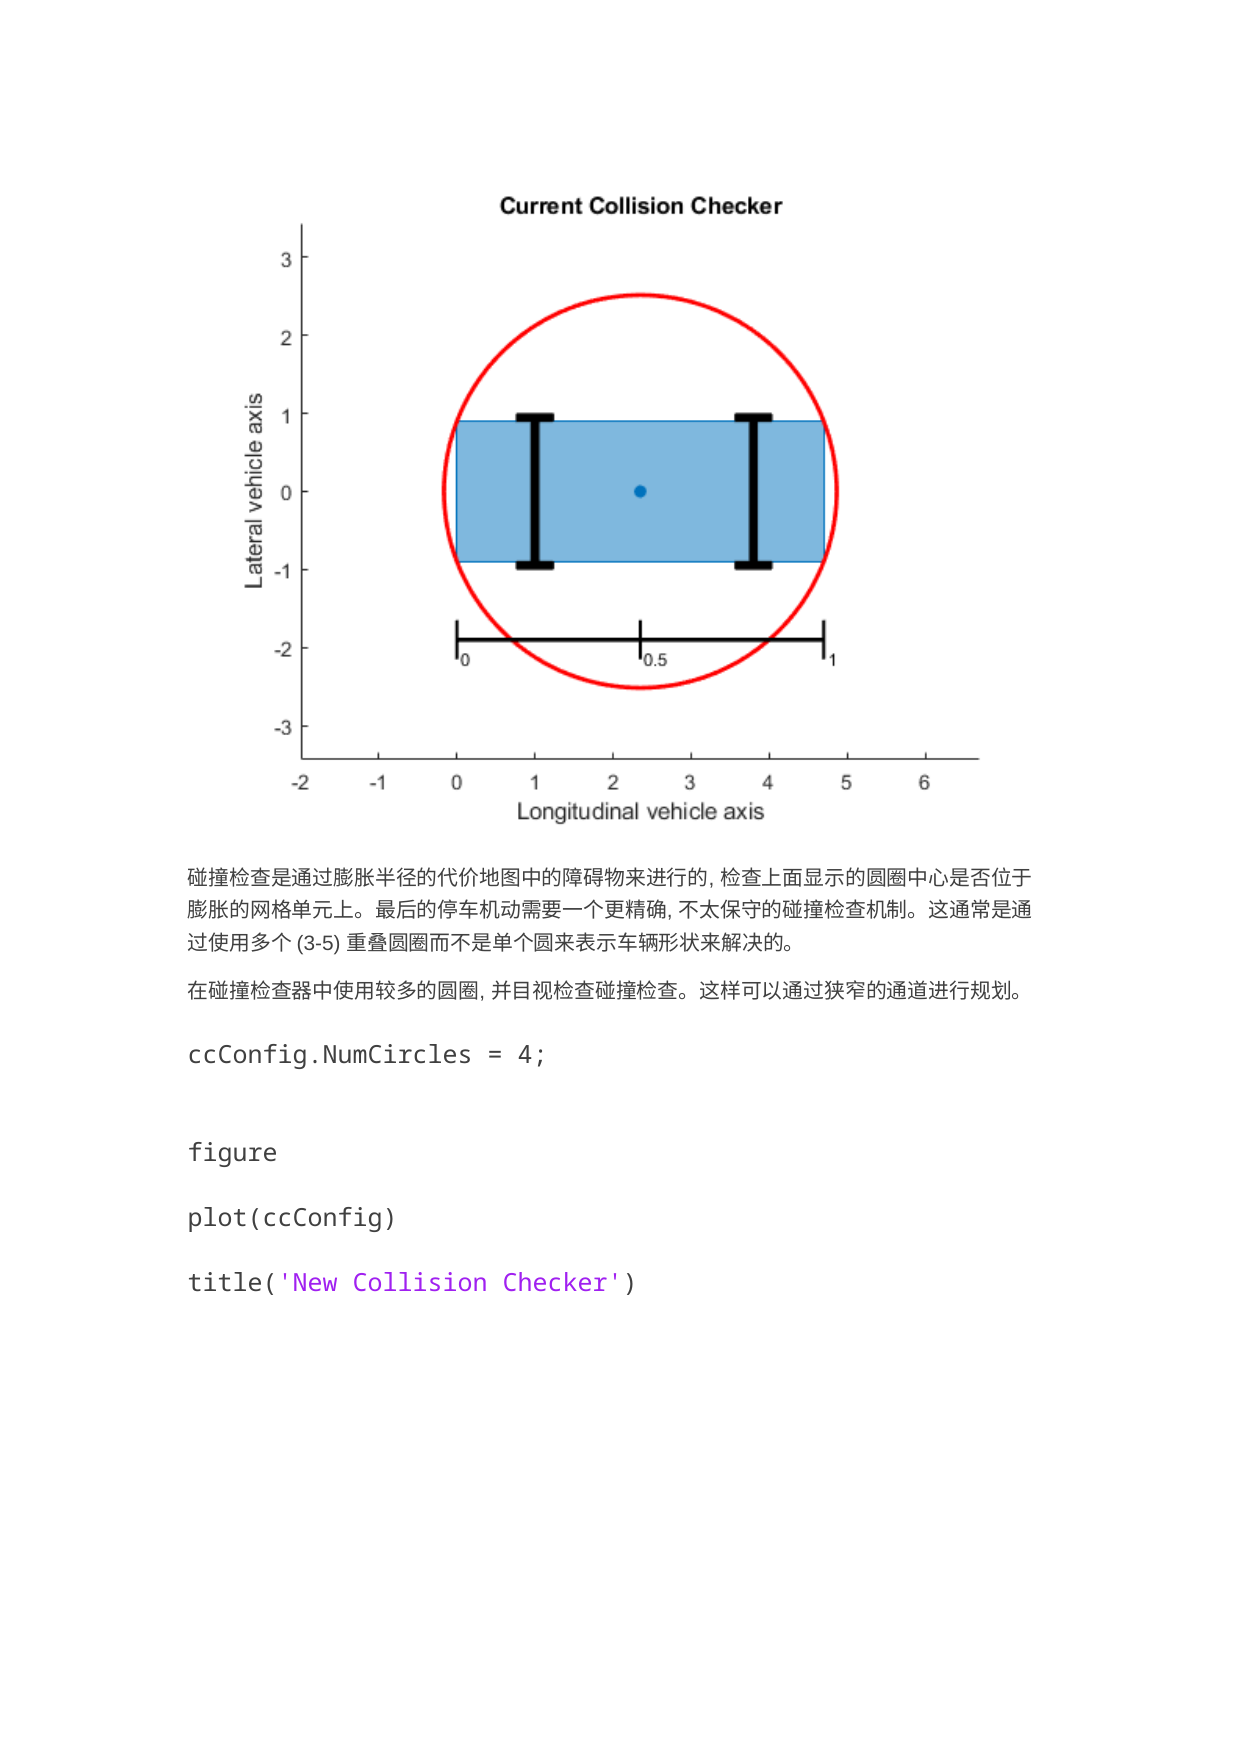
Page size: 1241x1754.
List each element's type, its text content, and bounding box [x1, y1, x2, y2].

text figure [187, 1119, 1053, 1184]
text title('New Collision Checker') [187, 1249, 1053, 1314]
text plot(ccConfig) [187, 1184, 1053, 1249]
picture [187, 175, 1063, 832]
text 碰撞检查是通过膨胀半径的代价地图中的障碍物来进行的, 检查上面显示的圆圈中心是否位于膨胀的网格单元上。最后的停车机动需要一个更精确, 不太保守的碰撞检查机制。这通常是通过使用多个 (3-5) 重叠圆圈而不是单个圆来表示车辆形状来解决的。 [187, 860, 1053, 958]
text 在碰撞检查器中使用较多的圆圈, 并目视检查碰撞检查。这样可以通过狭窄的通道进行规划。 [187, 973, 1053, 1006]
text ccConfig.NumCircles = 4; [187, 1021, 1053, 1086]
